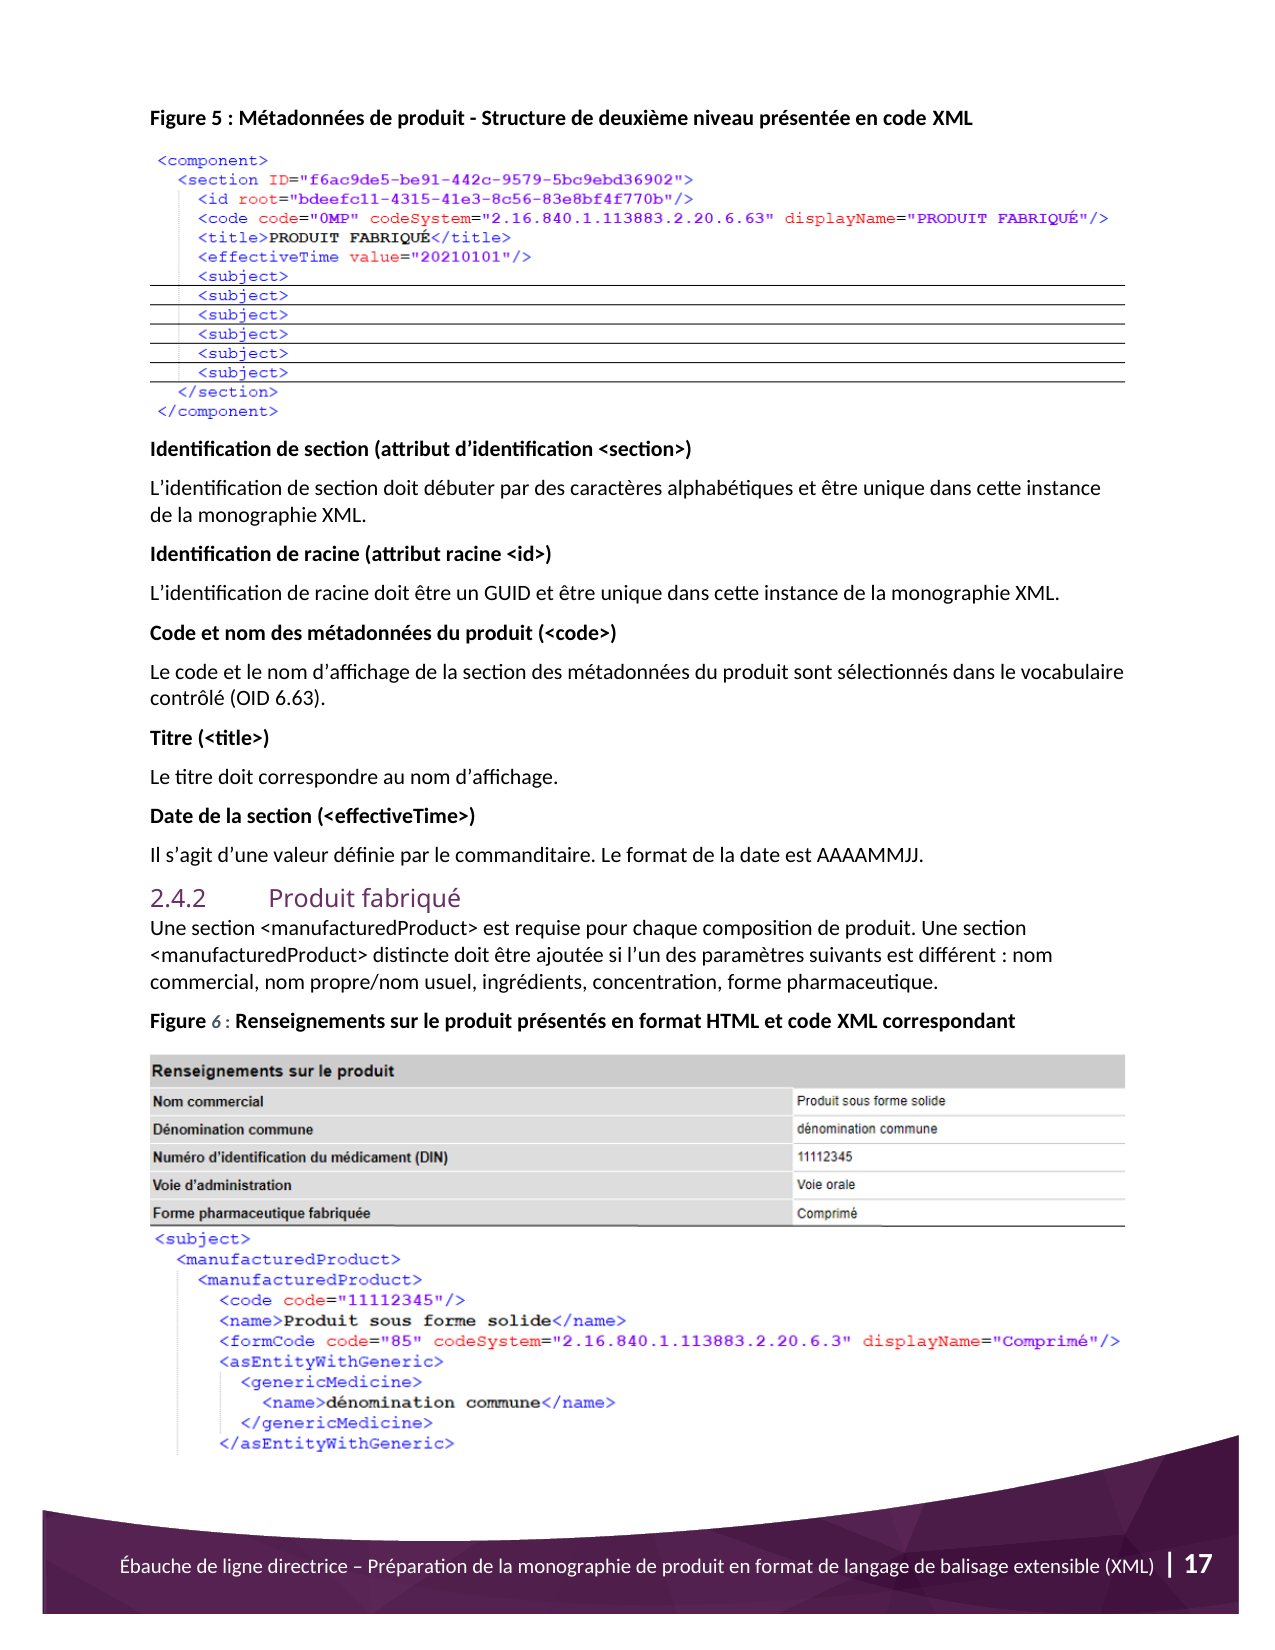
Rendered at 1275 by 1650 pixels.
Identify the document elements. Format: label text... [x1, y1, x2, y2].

text Figure 5 : Métadonnées de produit - Structure de deuxième niveau présentée en code XML [150, 104, 1125, 131]
text Figure 6 : Renseignements sur le produit présentés en format HTML et code XML correspondant [150, 1007, 1125, 1034]
text L’identification de racine doit être un GUID et être unique dans cette instance de la monographie XML. [150, 579, 1125, 606]
subtitle Produit fabriqué [150, 880, 1125, 914]
text Titre (<title>) [150, 724, 1125, 750]
text Le titre doit correspondre au nom d’affichage. [150, 763, 1125, 789]
text Il s’agit d’une valeur définie par le commanditaire. Le format de la date est AAAAMMJJ. [150, 841, 1125, 868]
text Le code et le nom d’affichage de la section des métadonnées du produit sont sélectionnés dans le vocabulaire contrôlé (OID 6.63). [150, 658, 1125, 711]
picture [150, 151, 1125, 423]
text Date de la section (<effectiveTime>) [150, 802, 1125, 829]
text L’identification de section doit débuter par des caractères alphabétiques et être unique dans cette instance de la monographie XML. [150, 474, 1125, 528]
picture [5, 1054, 1270, 1650]
text Une section <manufacturedProduct> est requise pour chaque composition de produit. Une section <manufacturedProduct> distincte doit être ajoutée si l’un des paramètres suivants est différent : nom commercial, nom propre/nom usuel, ingrédients, concentration, forme pharmaceutique. [150, 914, 1125, 994]
text Code et nom des métadonnées du produit (<code>) [150, 619, 1125, 645]
text Identification de racine (attribut racine <id>) [150, 540, 1125, 567]
text Identification de section (attribut d’identification <section>) [150, 435, 1125, 462]
